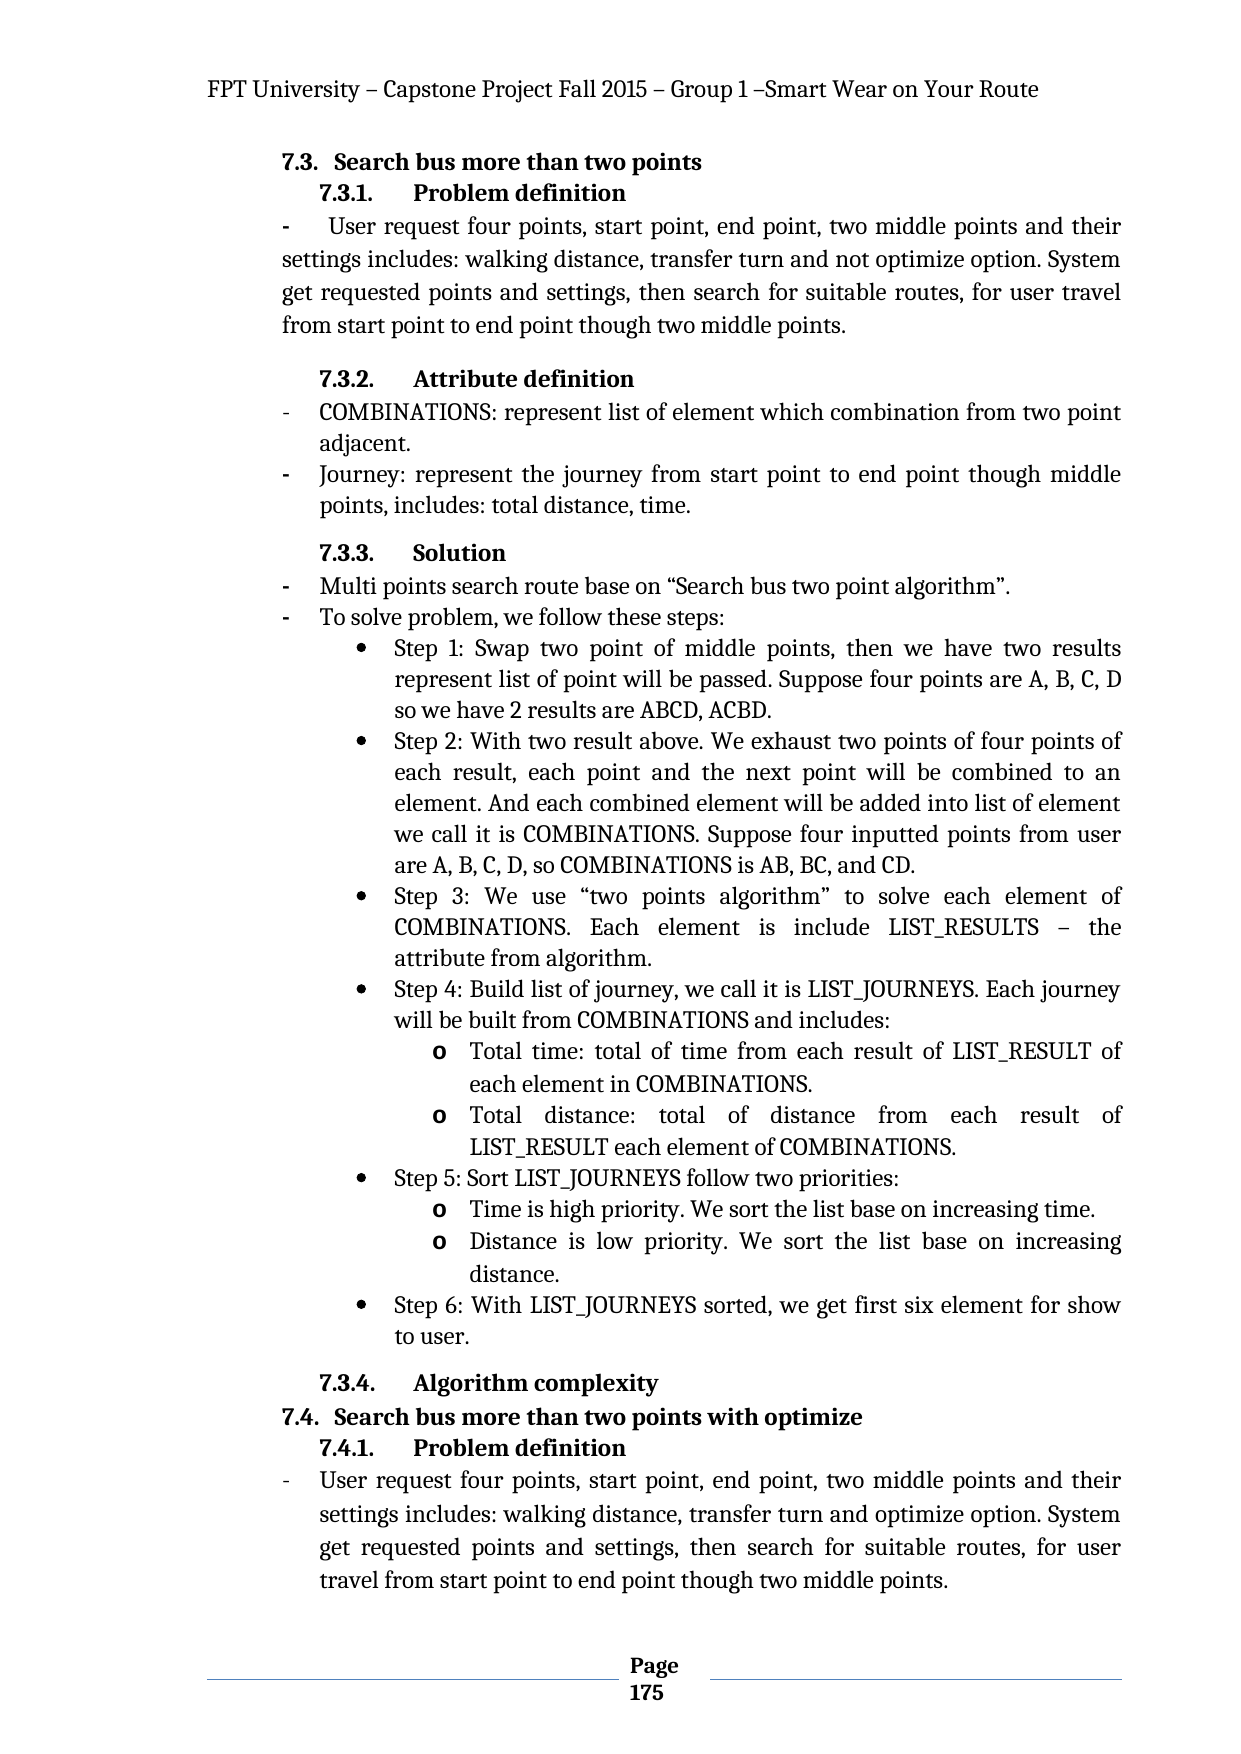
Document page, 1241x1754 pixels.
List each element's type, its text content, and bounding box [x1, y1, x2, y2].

list Distance is low priority. We sort the list base on increasing distance. [432, 1227, 1122, 1288]
list Time is high priority. We sort the list base on increasing time. [432, 1195, 1122, 1225]
list Total time: total of time from each result of LIST_RESULT of each element in COMBINATIONS. [432, 1037, 1122, 1098]
list COMBINATIONS: represent list of element which combination from two point adjacent. [282, 398, 1122, 457]
list Total distance: total of distance from each result of LIST_RESULT each element of COMBINATIONS. [432, 1101, 1122, 1162]
list Step 3: We use “two points algorithm” to solve each element of COMBINATIONS. Each element is include LIST_RESULTS – the attribute from algorithm. [357, 882, 1122, 973]
subtitle Problem definition [319, 179, 1122, 207]
list User request four points, start point, end point, two middle points and their settings includes: walking distance, transfer turn and optimize option. System get requested points and settings, then search for suitable routes, for user travel from start point to end point though two middle points. [282, 1466, 1122, 1594]
subtitle Solution [319, 538, 1122, 567]
subtitle Algorithm complexity [319, 1369, 1122, 1398]
subtitle Problem definition [319, 1433, 1122, 1462]
list Journey: represent the journey from start point to end point though middle points, includes: total distance, time. [282, 460, 1122, 519]
subtitle Search bus more than two points with optimize [282, 1402, 1122, 1431]
list Step 4: Build list of journey, we call it is LIST_JOURNEYS. Each journey will be built from COMBINATIONS and includes: [357, 975, 1122, 1035]
list Step 5: Sort LIST_JOURNEYS follow two priorities: [357, 1164, 1122, 1193]
subtitle Search bus more than two points [282, 148, 1122, 176]
list Step 1: Swap two point of middle points, then we have two results represent list of point will be passed. Suppose four points are A, B, C, D so we have 2 results are ABCD, ACBD. [357, 634, 1122, 724]
subtitle Attribute definition [319, 365, 1122, 393]
list Step 2: With two result above. We exhaust two points of four points of each result, each point and the next point will be combined to an element. And each combined element will be added into list of element we call it is COMBINATIONS. Suppose four inputted points from user are A, B, C, D, so COMBINATIONS is AB, BC, and CD. [357, 727, 1122, 880]
list Step 6: With LIST_JOURNEYS sorted, we get first six element for show to user. [357, 1291, 1122, 1350]
list To solve problem, we follow these steps: [282, 603, 1122, 631]
text - User request four points, start point, end point, two middle points and their settings includes: walking distance, transfer turn and not optimize option. System get requested points and settings, then search for suitable routes, for user travel from start point to end point though two middle points. [282, 212, 1122, 339]
list Multi points search route base on “Search bus two point algorithm”. [282, 572, 1122, 600]
